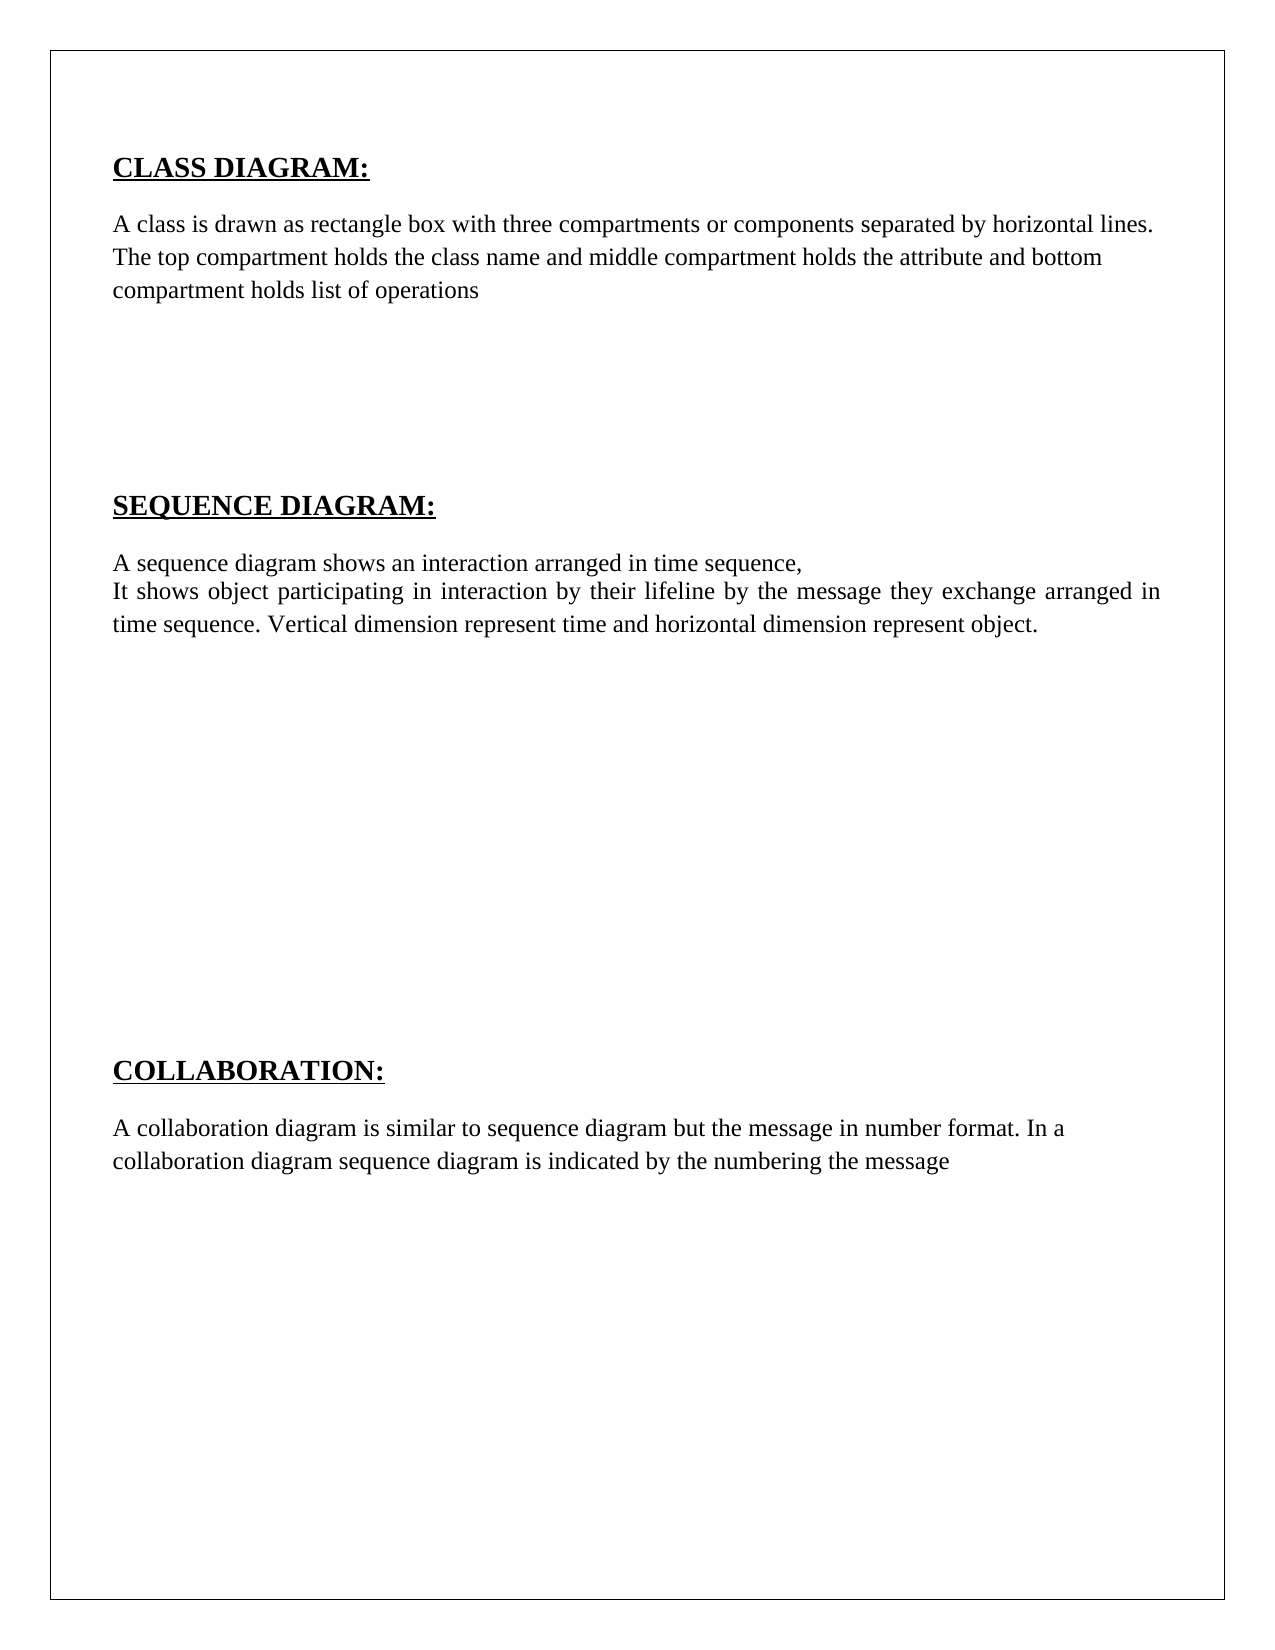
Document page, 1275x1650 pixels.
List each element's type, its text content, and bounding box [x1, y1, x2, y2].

text SEQUENCE DIAGRAM: [112, 488, 1162, 522]
text It shows object participating in interaction by their lifeline by the message they exchange arranged in time sequence. Vertical dimension represent time and horizontal dimension represent object. [112, 576, 1162, 638]
text A class is drawn as rectangle box with three compartments or components separated by horizontal lines. The top compartment holds the class name and middle compartment holds the attribute and bottom compartment holds list of operations [112, 209, 1162, 304]
text A sequence diagram shows an interaction arranged in time sequence, [112, 548, 1162, 576]
text COLLABORATION: [112, 1053, 1162, 1087]
text A collaboration diagram is similar to sequence diagram but the message in number format. In a collaboration diagram sequence diagram is indicated by the numbering the message [112, 1113, 1162, 1175]
text CLASS DIAGRAM: [112, 150, 1162, 183]
